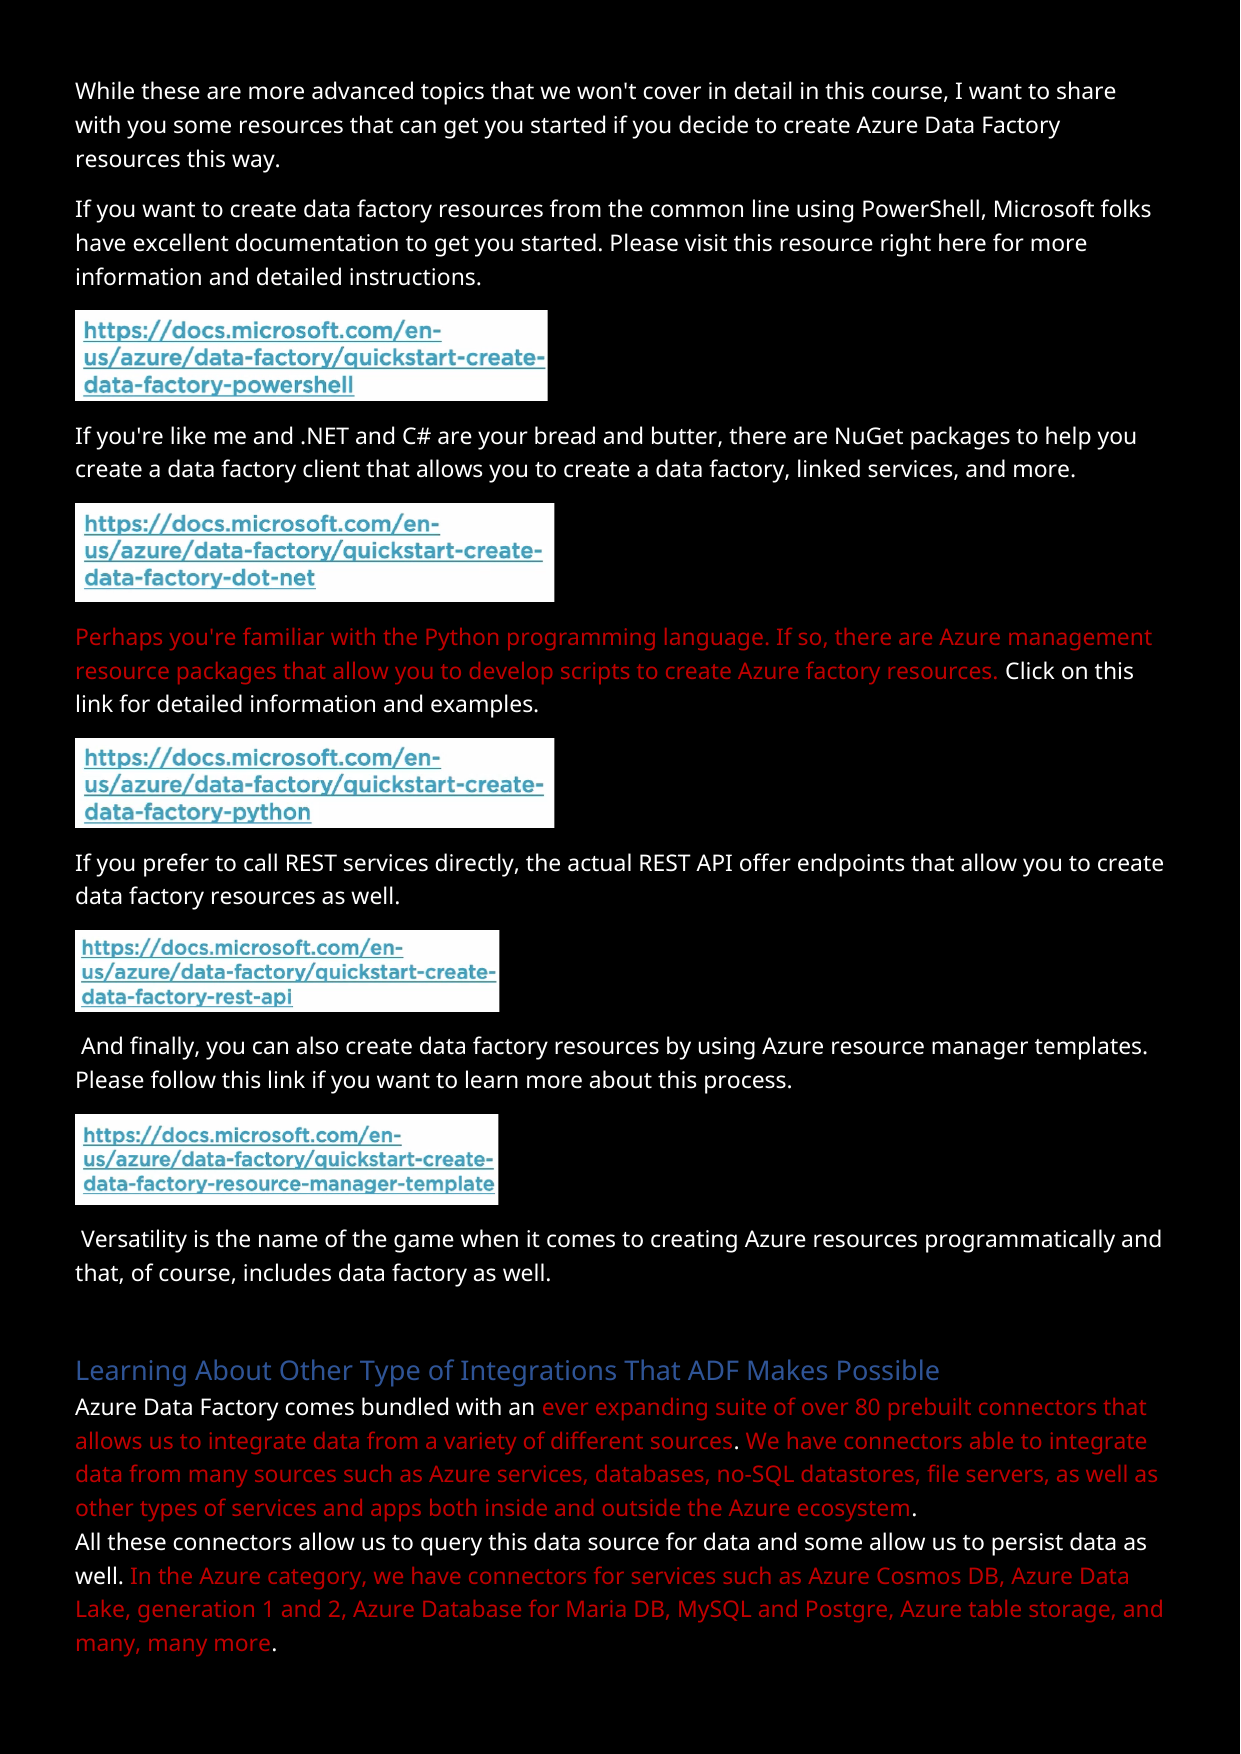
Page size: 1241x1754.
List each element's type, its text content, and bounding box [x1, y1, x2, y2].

picture [75, 503, 555, 602]
text If you're like me and .NET and C# are your bread and butter, there are NuGet packages to help you create a data factory client that allows you to create a data factory, linked services, and more. [75, 419, 1165, 484]
picture [75, 930, 500, 1012]
picture [75, 738, 555, 828]
picture [75, 1114, 499, 1205]
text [75, 1391, 1165, 1658]
picture [75, 310, 548, 401]
text Perhaps you're familiar with the Python programming language. If so, there are Azure management resource packages that allow you to develop scripts to create Azure factory resources. Click on this link for detailed information and examples. [75, 621, 1165, 719]
text And finally, you can also create data factory resources by using Azure resource manager templates. Please follow this link if you want to learn more about this process. [75, 1030, 1165, 1095]
text Versatility is the name of the game when it comes to creating Azure resources programmatically and that, of course, includes data factory as well. [75, 1223, 1165, 1288]
text If you prefer to call REST services directly, the actual REST API offer endpoints that allow you to create data factory resources as well. [75, 846, 1165, 911]
text If you want to create data factory resources from the common line using PowerShell, Microsoft folks have excellent documentation to get you started. Please visit this resource right here for more information and detailed instructions. [75, 193, 1165, 292]
text While these are more advanced topics that we won't cover in detail in this course, I want to share with you some resources that can get you started if you decide to create Azure Data Factory resources this way. [75, 75, 1165, 174]
subtitle Learning About Other Type of Integrations That ADF Makes Possible [75, 1351, 1165, 1388]
